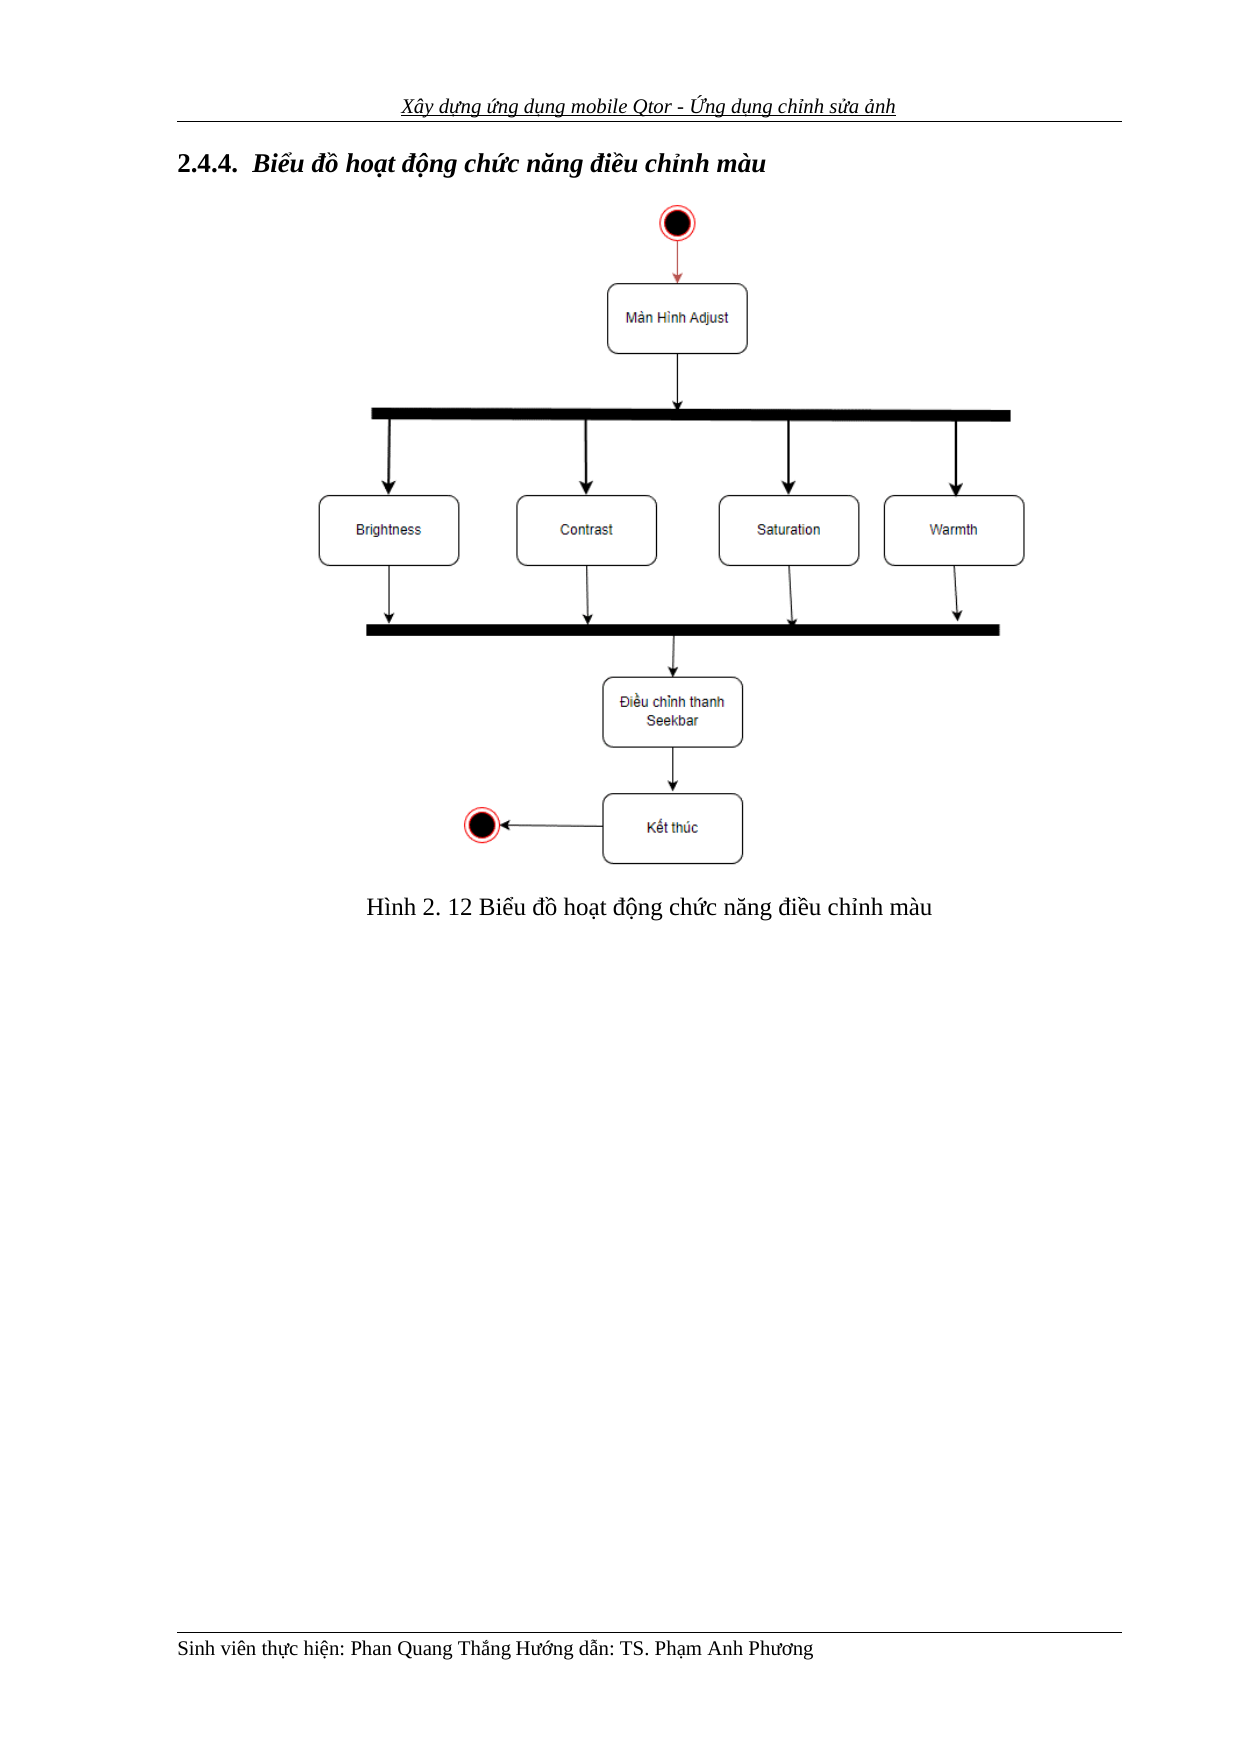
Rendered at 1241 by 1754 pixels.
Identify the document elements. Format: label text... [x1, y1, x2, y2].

picture [299, 190, 1063, 884]
text Hình 2. 12 Biểu đồ hoạt động chức năng điều chỉnh màu [177, 892, 1122, 921]
subtitle Biểu đồ hoạt động chức năng điều chỉnh màu [177, 147, 1122, 178]
